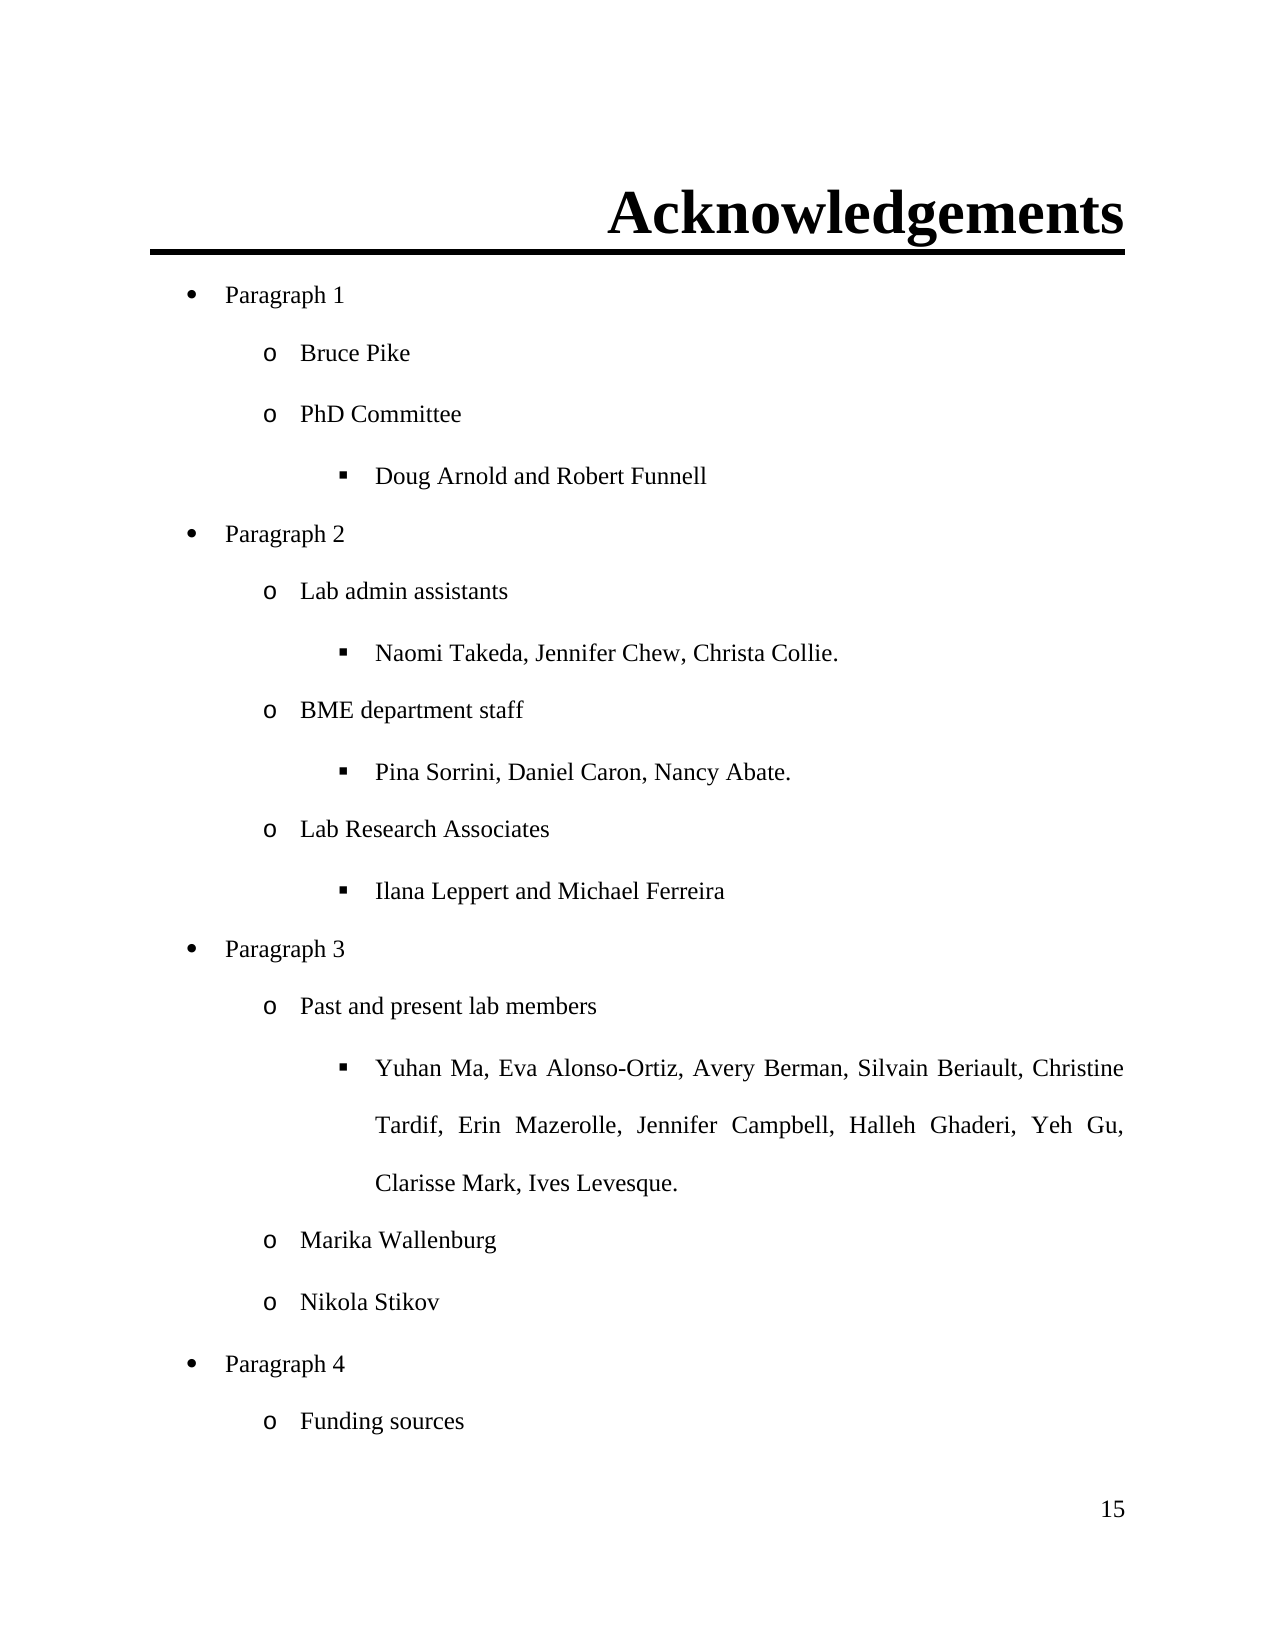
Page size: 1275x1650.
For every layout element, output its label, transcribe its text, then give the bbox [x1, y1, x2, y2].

list Paragraph 2 [187, 519, 1125, 547]
list PhD Committee [262, 399, 1125, 430]
list Lab admin assistants [262, 576, 1125, 607]
list Pina Sorrini, Daniel Caron, Nancy Abate. [337, 757, 1125, 786]
text Acknowledgements [150, 175, 1125, 249]
list Lab Research Associates [262, 814, 1125, 845]
list Nikola Stikov [262, 1287, 1125, 1318]
list Funding sources [262, 1406, 1125, 1437]
list Past and present lab members [262, 991, 1125, 1022]
list Doug Arnold and Robert Funnell [337, 461, 1125, 490]
list Naomi Takeda, Jennifer Chew, Christa Collie. [337, 638, 1125, 667]
list Paragraph 3 [187, 934, 1125, 962]
list Paragraph 4 [187, 1349, 1125, 1377]
list Bruce Pike [262, 338, 1125, 369]
list Ilana Leppert and Michael Ferreira [337, 876, 1125, 905]
list Yuhan Ma, Eva Alonso-Ortiz, Avery Berman, Silvain Beriault, Christine Tardif, Erin Mazerolle, Jennifer Campbell, Halleh Ghaderi, Yeh Gu, Clarisse Mark, Ives Levesque. [337, 1053, 1125, 1197]
list Paragraph 1 [187, 280, 1125, 309]
list BME department staff [262, 695, 1125, 726]
list Marika Wallenburg [262, 1225, 1125, 1256]
